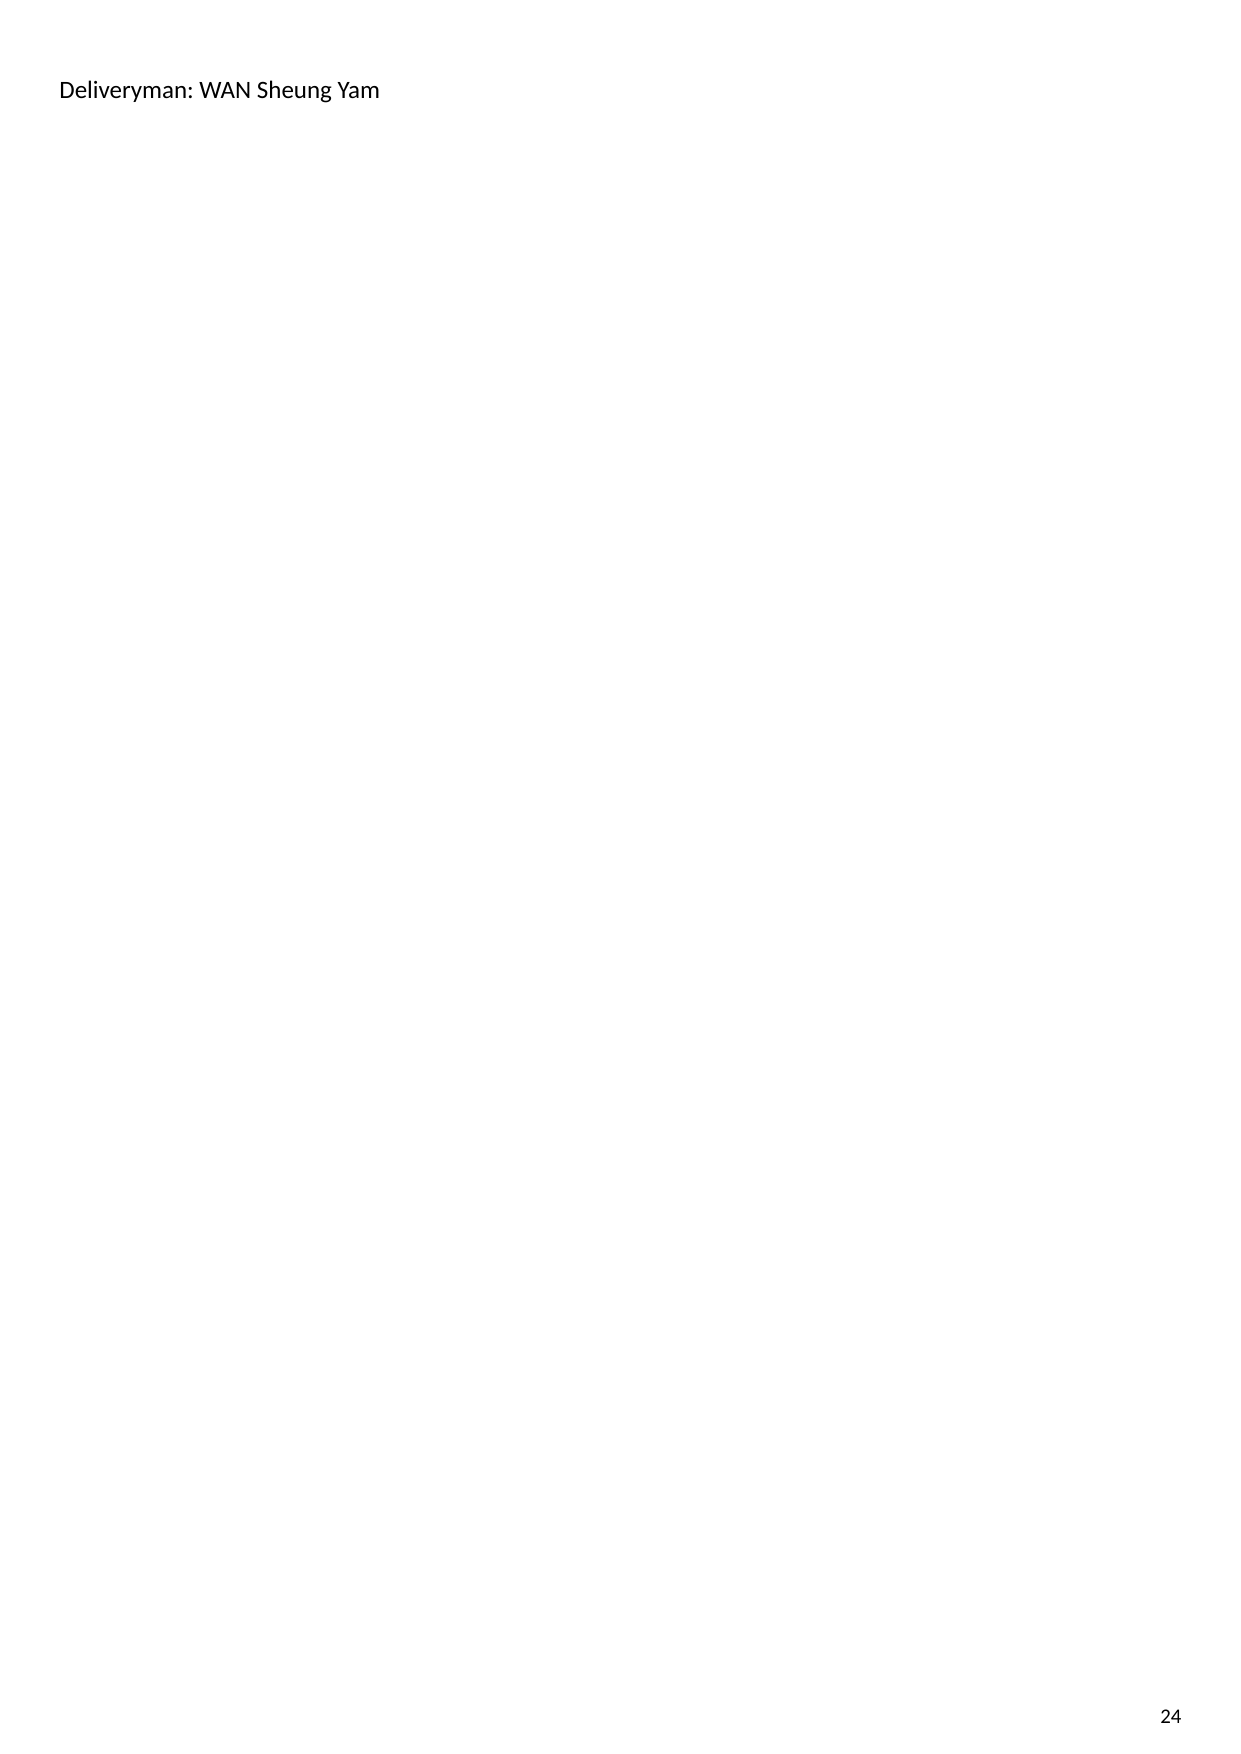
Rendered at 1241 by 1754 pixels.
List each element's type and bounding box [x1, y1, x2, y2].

text [59, 71, 1181, 108]
